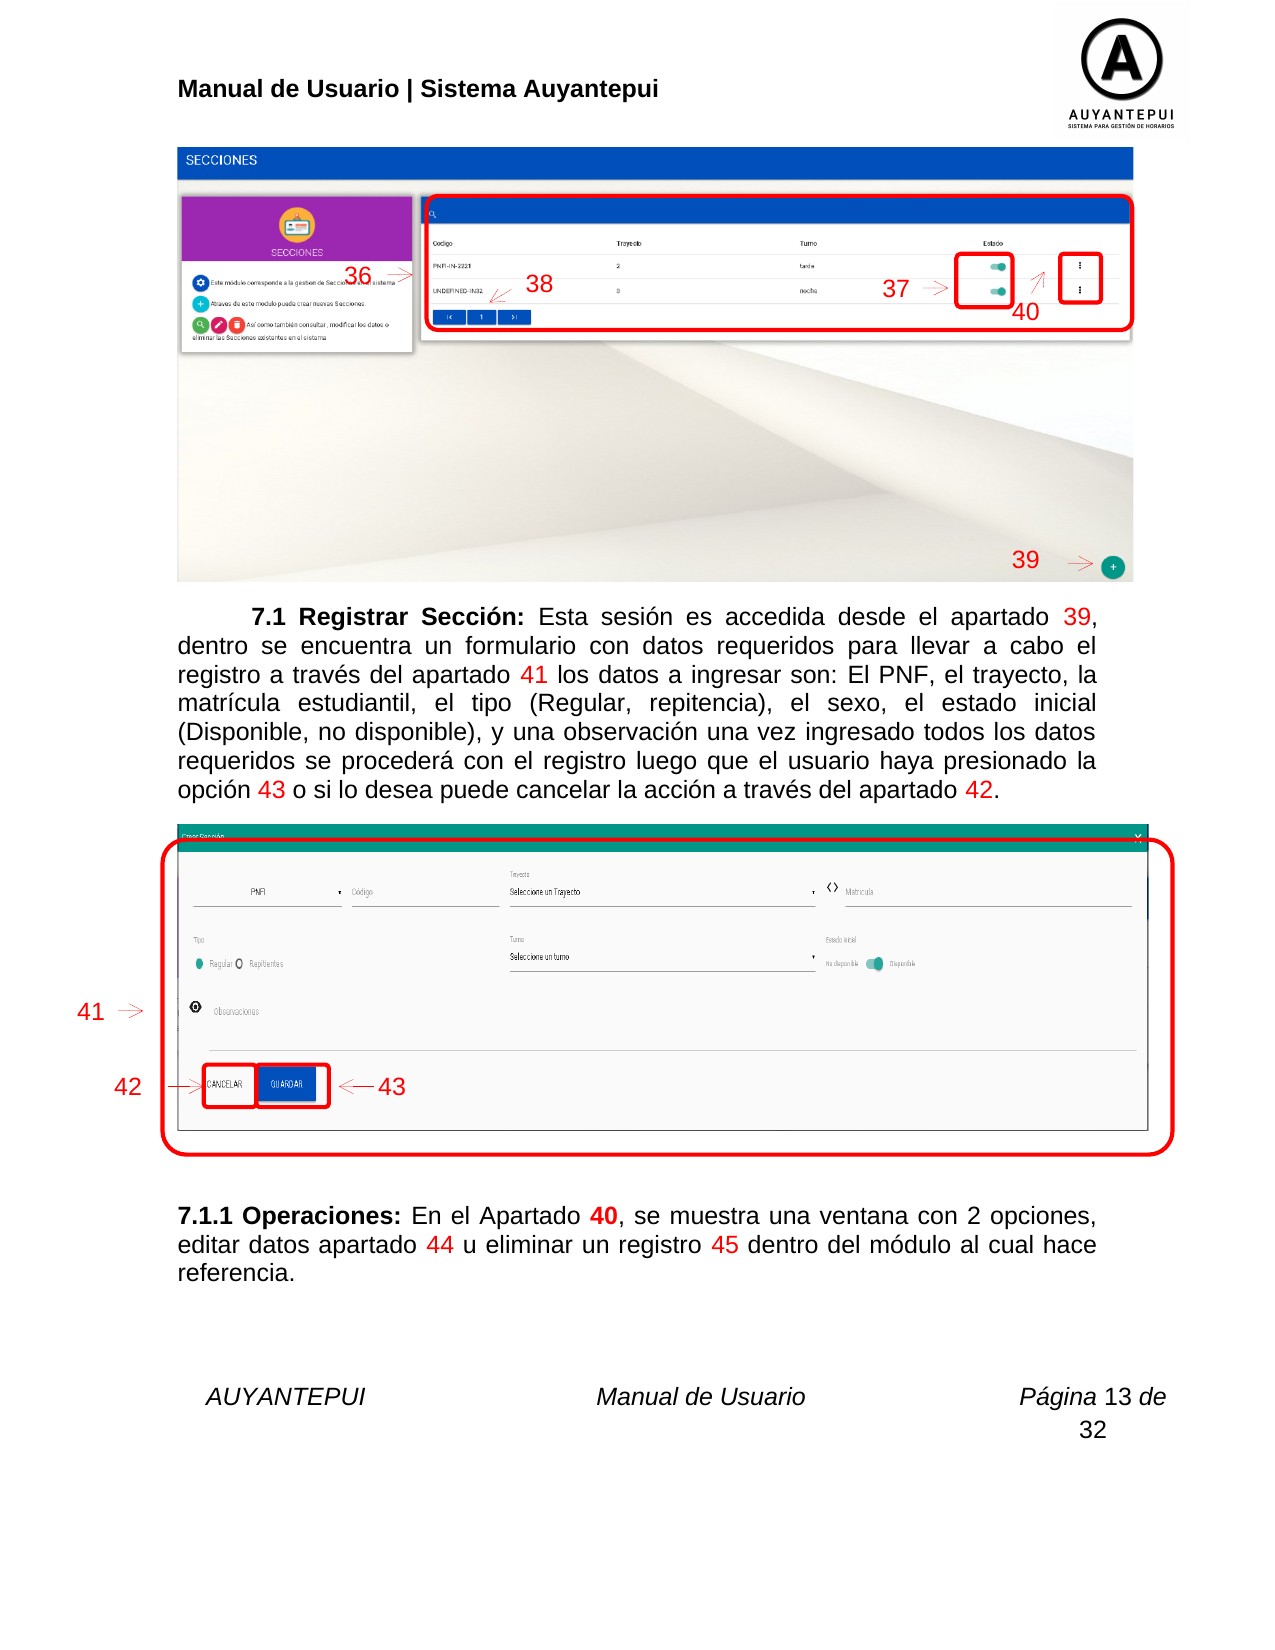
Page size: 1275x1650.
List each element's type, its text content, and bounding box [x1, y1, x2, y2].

picture [206, 1067, 254, 1105]
picture [177, 842, 1149, 1131]
text 7.1 Registrar Sección: Esta sesión es accedida desde el apartado 39, dentro se encuentra un formulario con datos requeridos para llevar a cabo el registro a través del apartado 41 los datos a ingresar son: El PNF, el trayecto, la matrícula estudiantil, el tipo (Regular, repitencia), el sexo, el estado inicial (Disponible, no disponible), y una observación una vez ingresado todos los datos requeridos se procederá con el registro luego que el usuario haya presionado la opción 43 o si lo desea puede cancelar la acción a través del apartado 42. [177, 602, 1098, 803]
text 7.1.1 Operaciones: En el Apartado 40, se muestra una ventana con 2 opciones, editar datos apartado 44 u eliminar un registro 45 dentro del módulo al cual hace referencia. [177, 1201, 1098, 1287]
picture [177, 147, 1134, 582]
picture [429, 198, 1130, 327]
picture [1052, 2, 1191, 141]
picture [259, 1067, 326, 1105]
picture [177, 824, 1149, 838]
